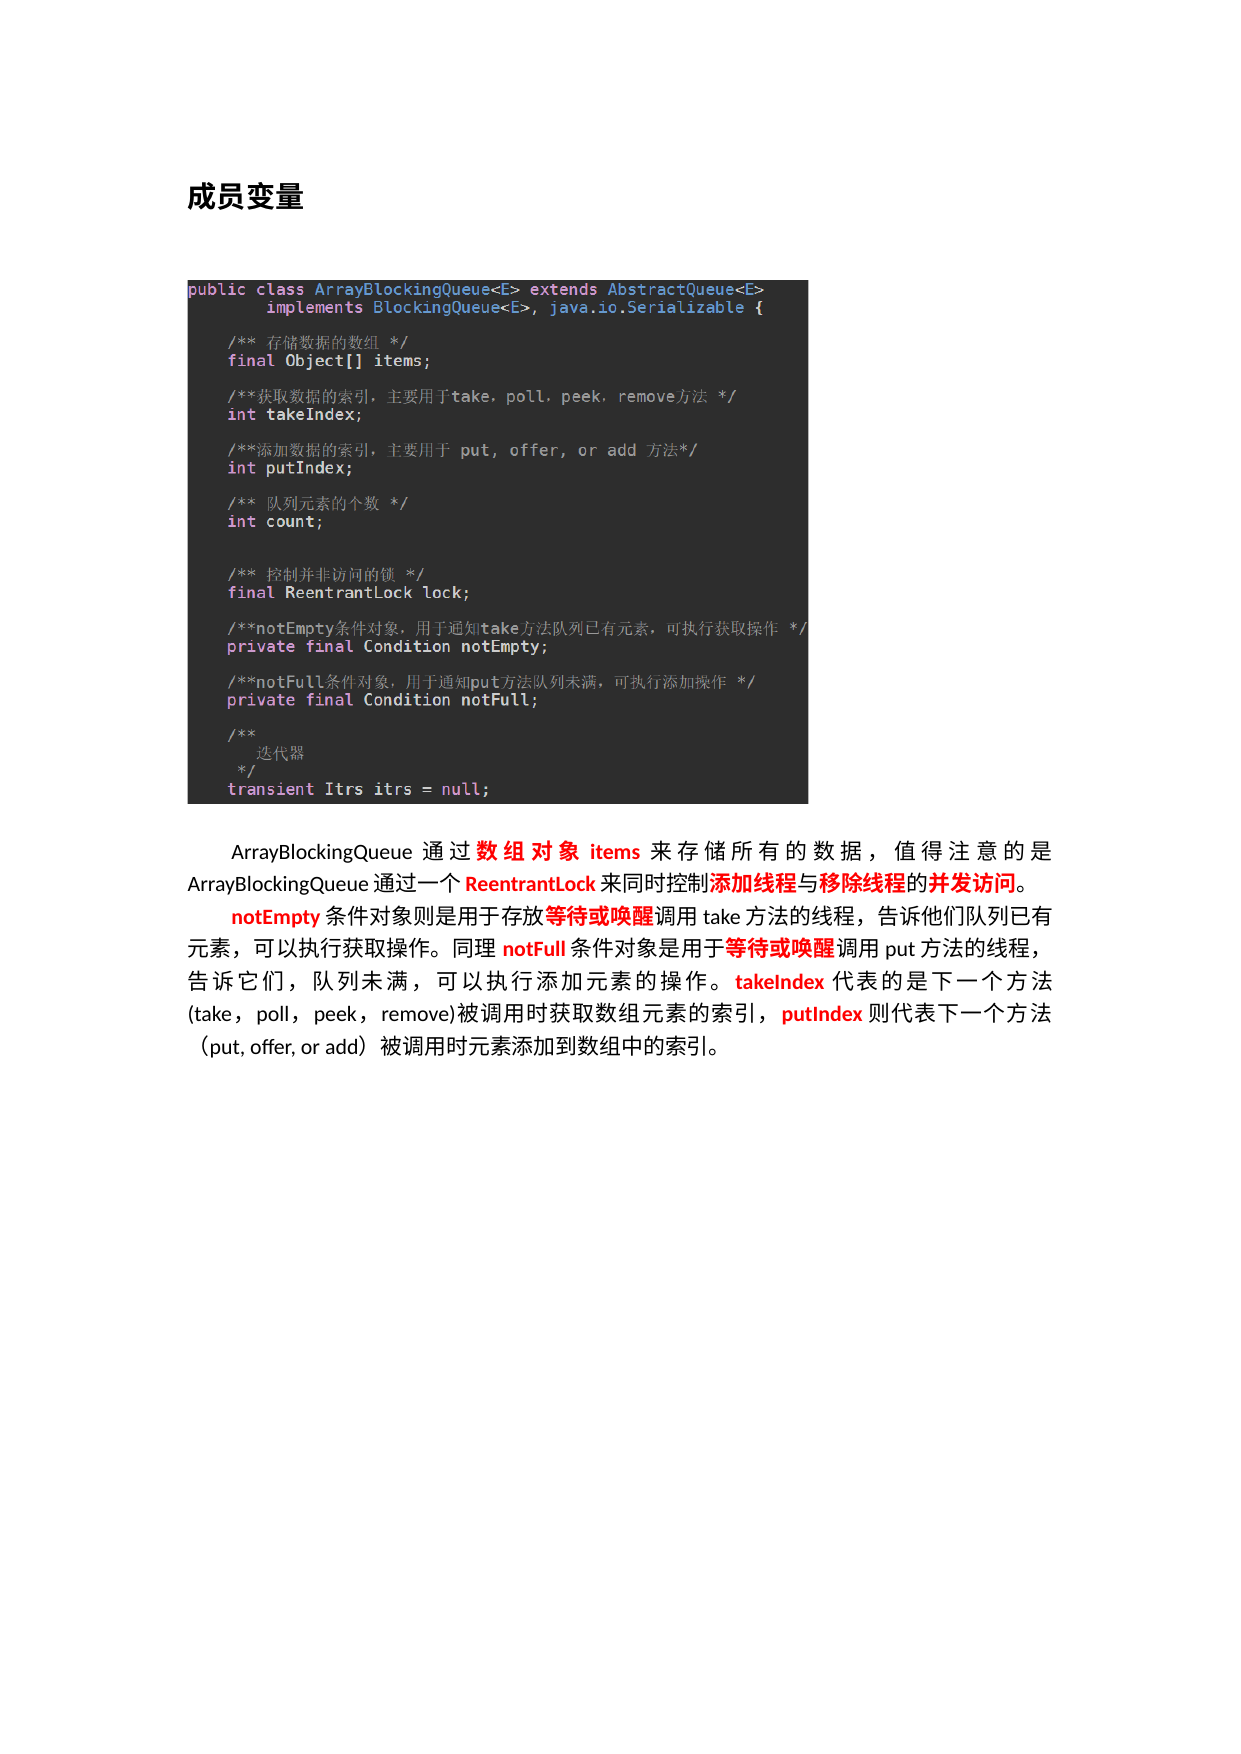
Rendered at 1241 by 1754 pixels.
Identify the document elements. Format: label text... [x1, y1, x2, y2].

picture [187, 280, 809, 804]
subtitle 成员变量 [187, 162, 1053, 227]
text ArrayBlockingQueue通过数组对象items来存储所有的数据，值得注意的是ArrayBlockingQueue通过一个ReentrantLock来同时控制添加线程与移除线程的并发访问。 [187, 833, 1053, 898]
text notEmpty条件对象则是用于存放等待或唤醒调用take方法的线程，告诉他们队列已有元素，可以执行获取操作。同理notFull条件对象是用于等待或唤醒调用put方法的线程，告诉它们，队列未满，可以执行添加元素的操作。takeIndex代表的是下一个方法(take，poll，peek，remove)被调用时获取数组元素的索引，putIndex则代表下一个方法（put, offer, or add）被调用时元素添加到数组中的索引。 [187, 898, 1053, 1061]
